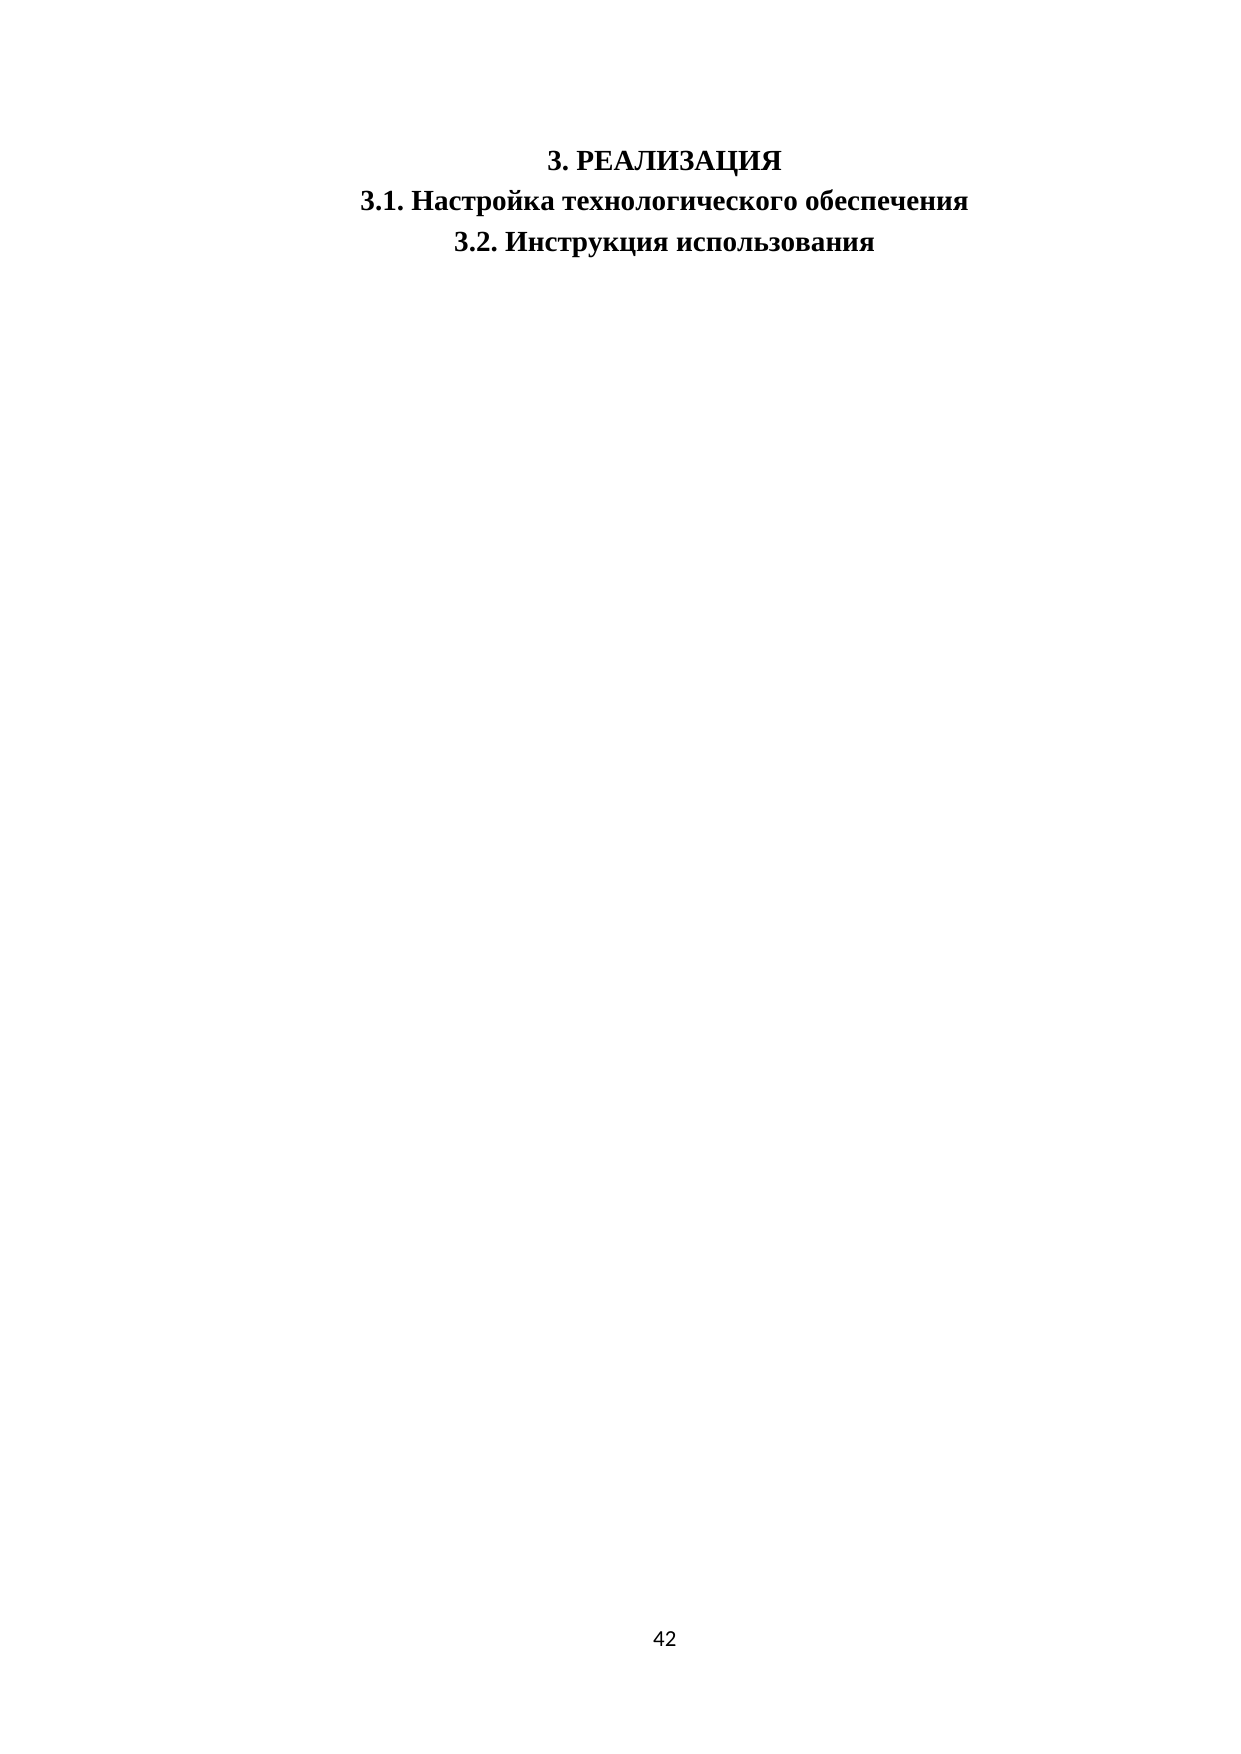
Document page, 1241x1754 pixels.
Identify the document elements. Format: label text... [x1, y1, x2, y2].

subtitle 3. РЕАЛИЗАЦИЯ [177, 143, 1152, 177]
subtitle 3.1. Настройка технологического обеспечения [177, 183, 1152, 217]
subtitle 3.2. Инструкция использования [177, 224, 1152, 257]
